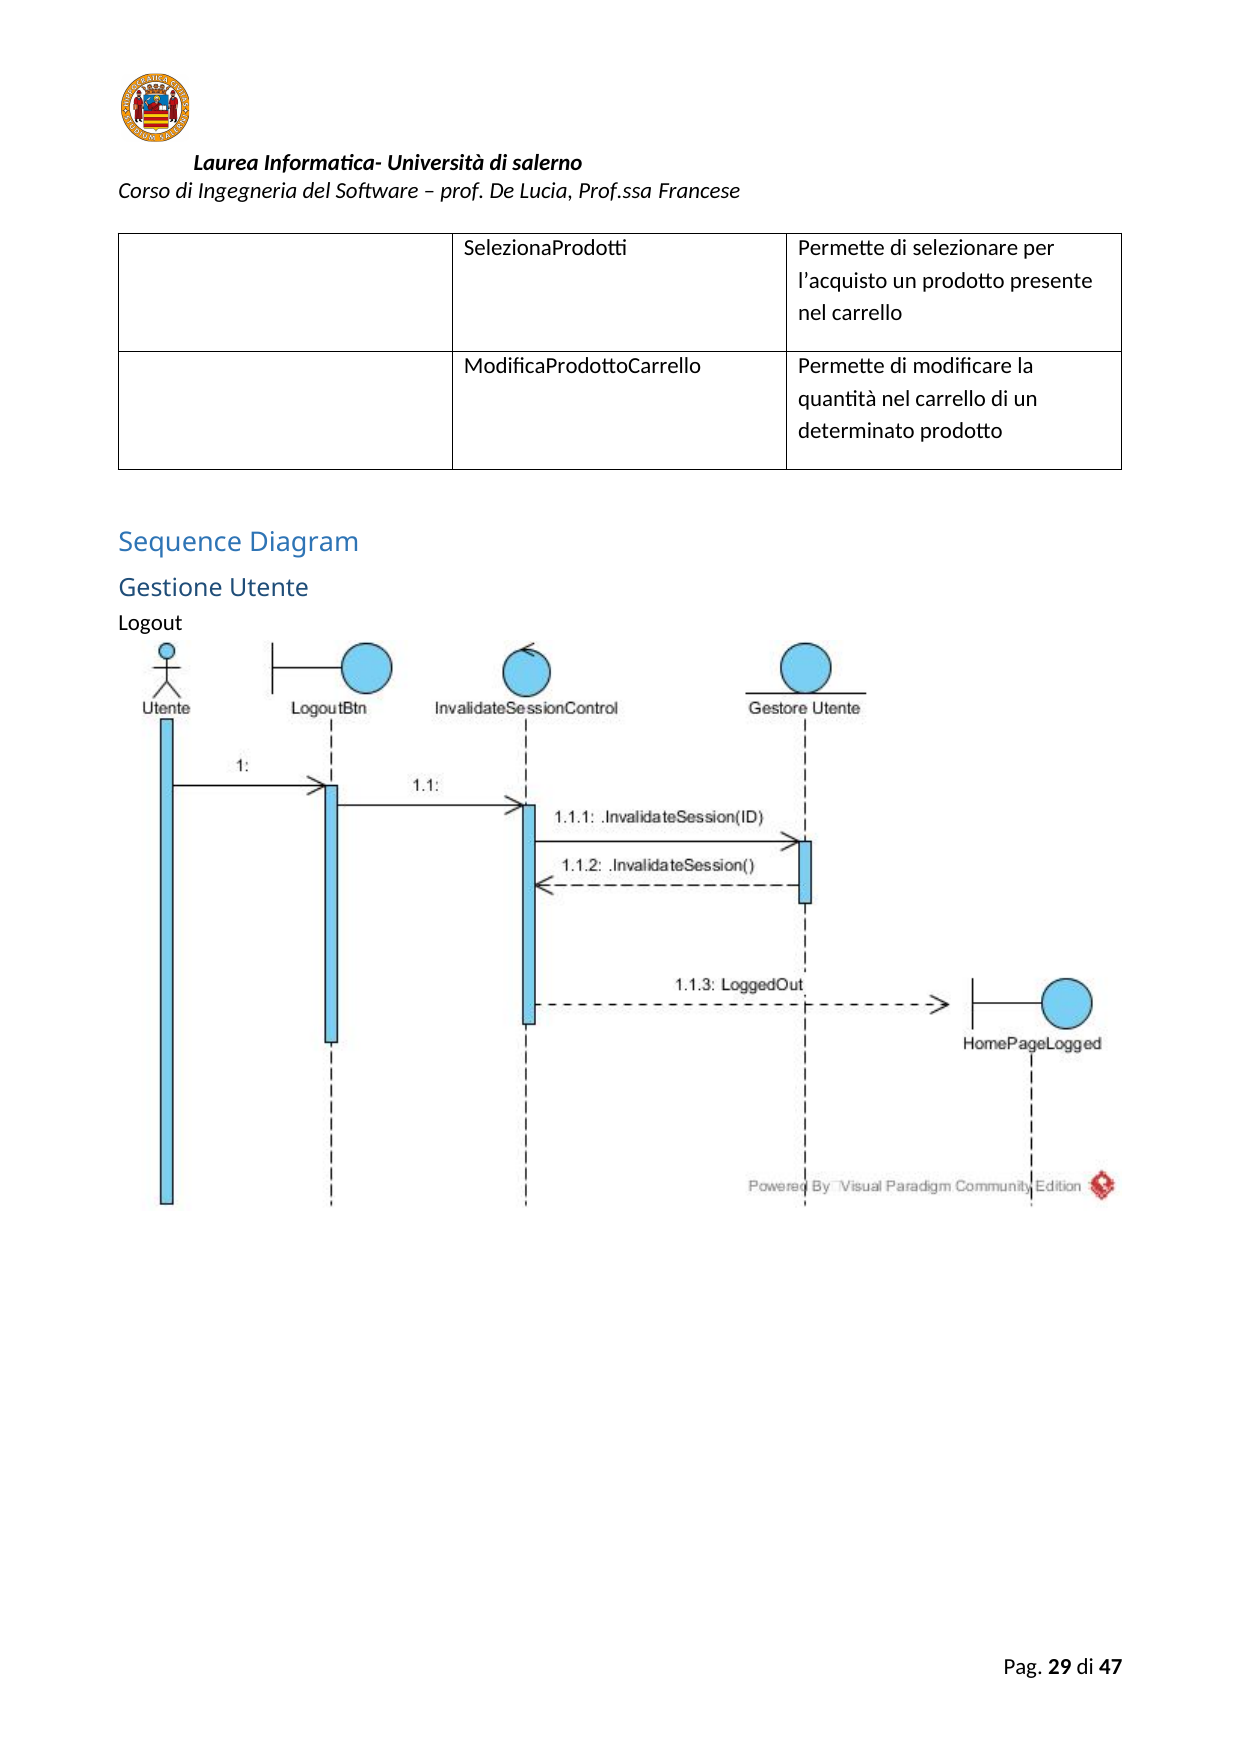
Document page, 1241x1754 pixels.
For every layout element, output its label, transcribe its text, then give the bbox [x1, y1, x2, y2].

text Logout [118, 608, 1122, 640]
table_cell [119, 234, 452, 351]
table_cell Permette di modificare la quantità nel carrello di un determinato prodotto [787, 352, 1121, 469]
table_cell SelezionaProdotti [453, 234, 786, 351]
picture [118, 640, 1123, 1211]
subtitle Gestione Utente [118, 569, 1122, 603]
table_cell Permette di selezionare per l’acquisto un prodotto presente nel carrello [787, 234, 1121, 351]
picture [121, 73, 190, 142]
table_cell [119, 352, 452, 469]
table_cell ModificaProdottoCarrello [453, 352, 786, 469]
subtitle Sequence Diagram [118, 523, 1122, 560]
